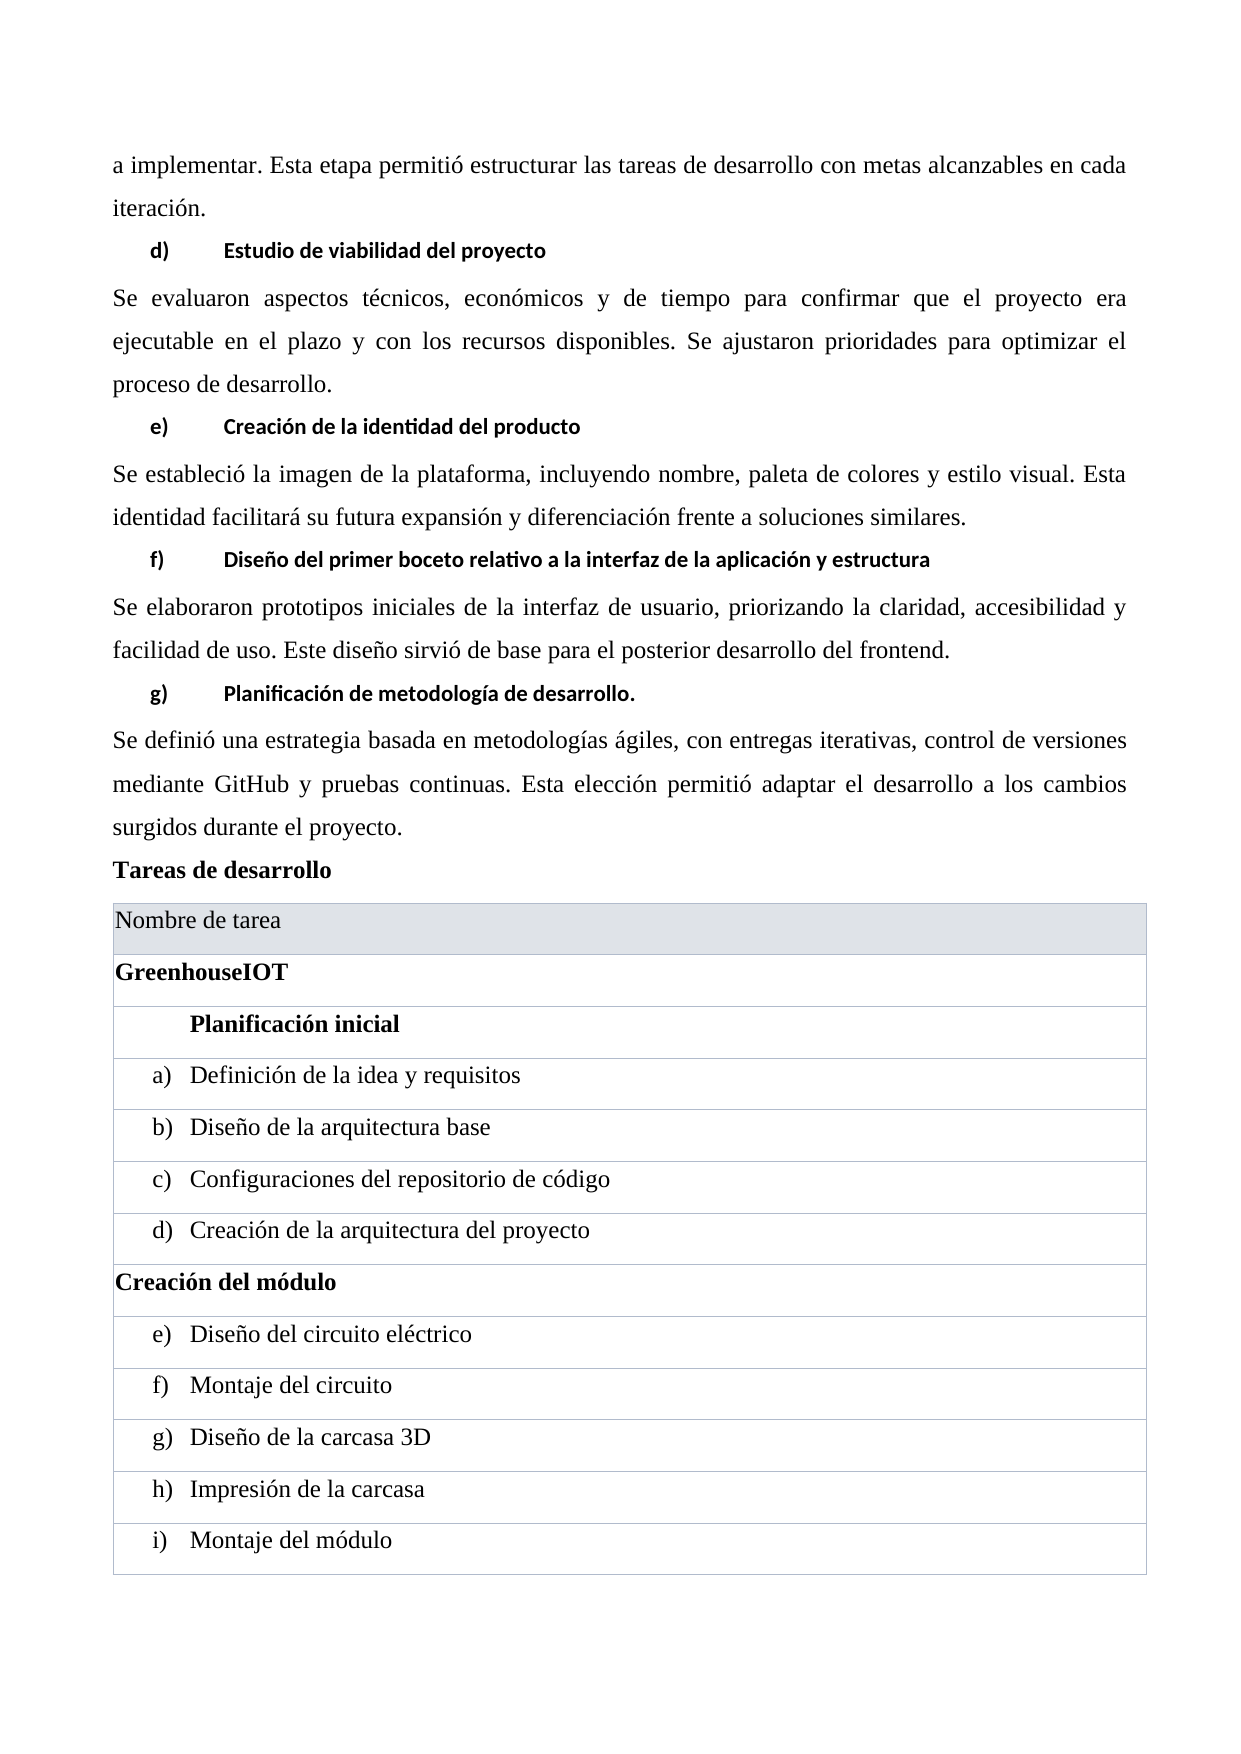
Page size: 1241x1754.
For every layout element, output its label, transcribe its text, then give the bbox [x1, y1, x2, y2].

table_cell Planificación inicial [114, 1007, 1146, 1058]
text Se evaluaron aspectos técnicos, económicos y de tiempo para confirmar que el proyecto era ejecutable en el plazo y con los recursos disponibles. Se ajustaron prioridades para optimizar el proceso de desarrollo. [112, 283, 1128, 398]
list Creación de la identidad del producto [150, 412, 1128, 441]
table_cell Definición de la idea y requisitos [114, 1059, 1146, 1109]
table_cell Creación de la arquitectura del proyecto [114, 1214, 1146, 1264]
table_cell Creación del módulo [114, 1265, 1146, 1316]
text Se estableció la imagen de la plataforma, incluyendo nombre, paleta de colores y estilo visual. Esta identidad facilitará su futura expansión y diferenciación frente a soluciones similares. [112, 459, 1128, 531]
table_cell Diseño de la arquitectura base [114, 1110, 1146, 1161]
table_cell Montaje del módulo [114, 1524, 1146, 1574]
list Estudio de viabilidad del proyecto [150, 236, 1128, 264]
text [112, 150, 1128, 222]
table_header Nombre de tarea [114, 904, 1146, 954]
text Tareas de desarrollo [112, 855, 1128, 884]
table_cell Impresión de la carcasa [114, 1472, 1146, 1523]
text Se elaboraron prototipos iniciales de la interfaz de usuario, priorizando la claridad, accesibilidad y facilidad de uso. Este diseño sirvió de base para el posterior desarrollo del frontend. [112, 592, 1128, 664]
table_cell Montaje del circuito [114, 1369, 1146, 1419]
table_cell GreenhouseIOT [114, 955, 1146, 1006]
table_cell Diseño del circuito eléctrico [114, 1317, 1146, 1368]
list Planificación de metodología de desarrollo. [150, 679, 1128, 707]
text Se definió una estrategia basada en metodologías ágiles, con entregas iterativas, control de versiones mediante GitHub y pruebas continuas. Esta elección permitió adaptar el desarrollo a los cambios surgidos durante el proyecto. [112, 726, 1128, 841]
table_cell Diseño de la carcasa 3D [114, 1420, 1146, 1471]
list Diseño del primer boceto relativo a la interfaz de la aplicación y estructura [150, 546, 1128, 574]
table_cell Configuraciones del repositorio de código [114, 1162, 1146, 1213]
